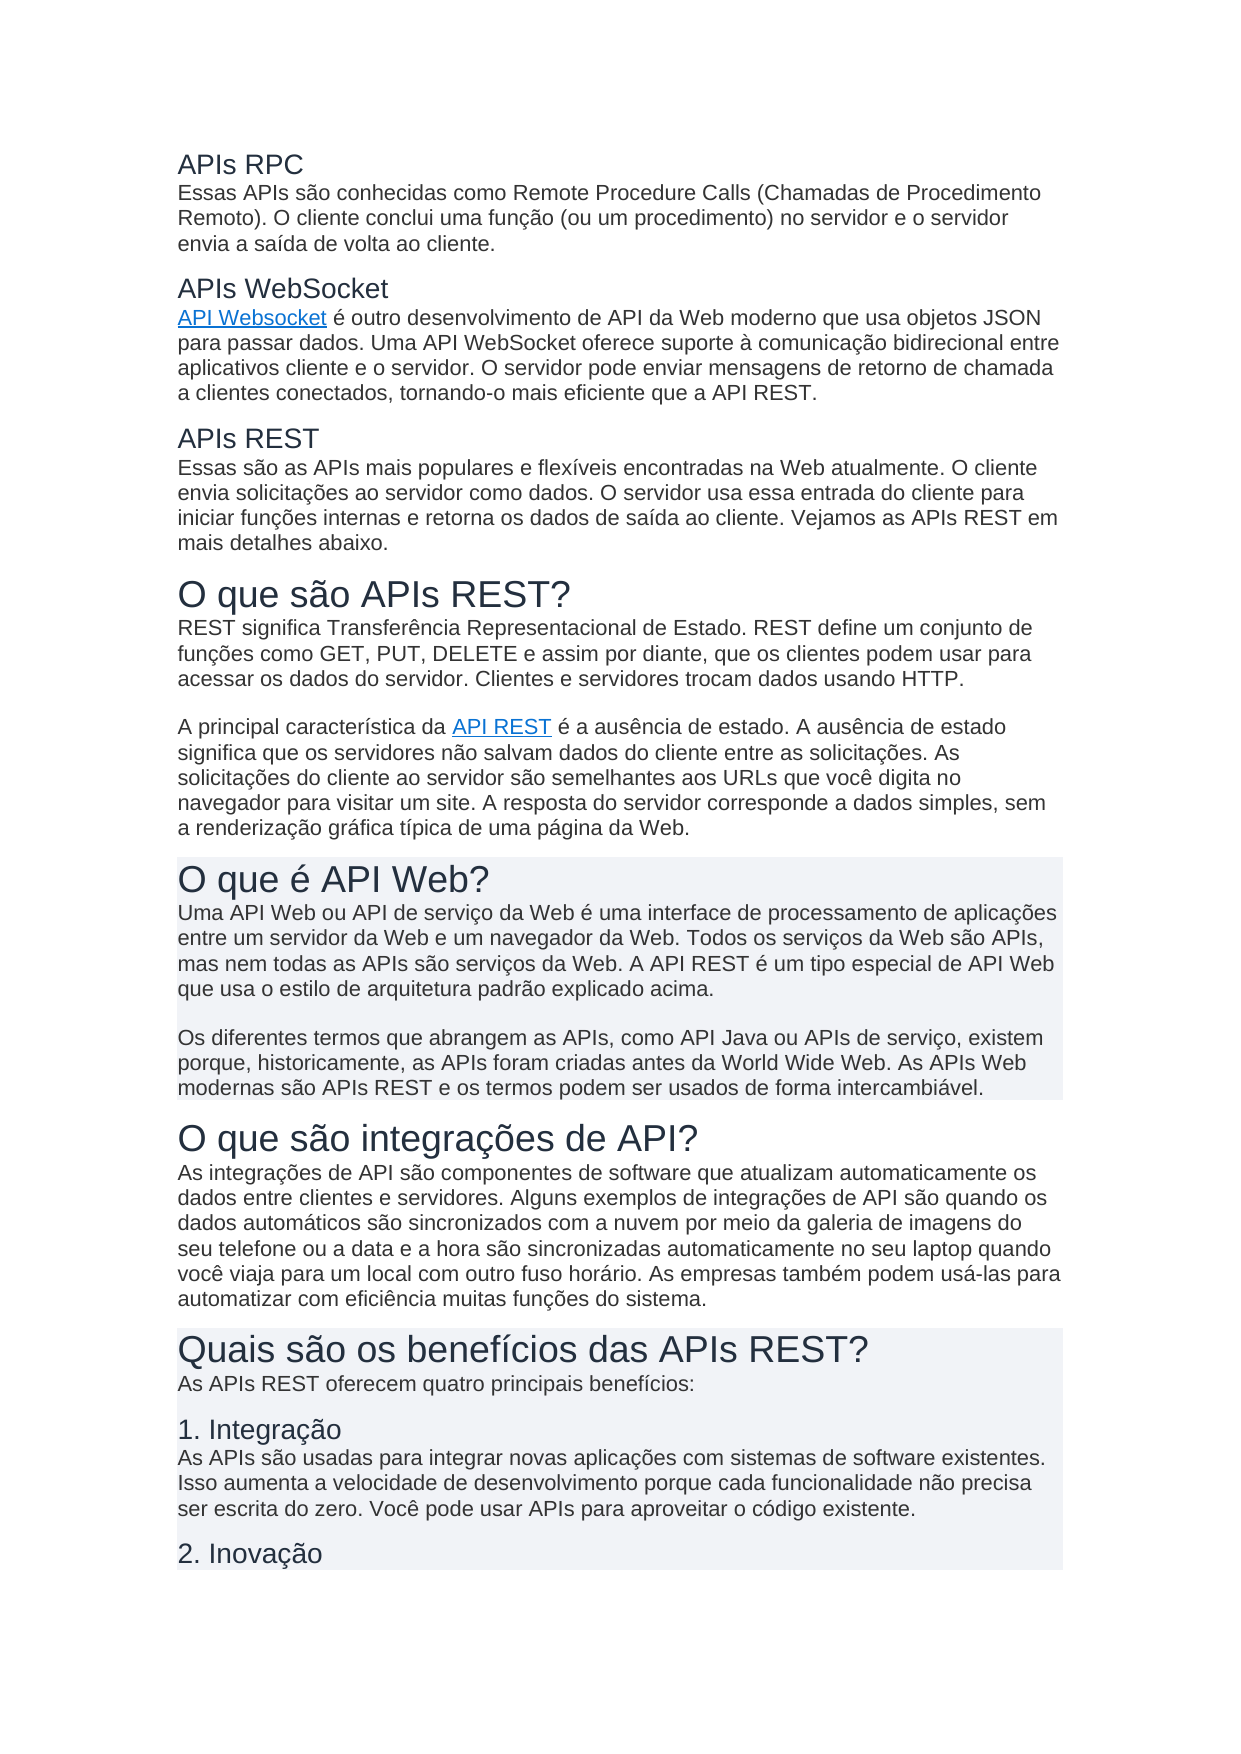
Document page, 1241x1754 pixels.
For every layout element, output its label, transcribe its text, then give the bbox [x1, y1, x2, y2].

text Essas APIs são conhecidas como Remote Procedure Calls (Chamadas de Procedimento Remoto). O cliente conclui uma função (ou um procedimento) no servidor e o servidor envia a saída de volta ao cliente. [177, 180, 1063, 256]
text Quais são os benefícios das APIs REST? [177, 1328, 1063, 1371]
text APIs WebSocket [177, 272, 1063, 305]
text REST significa Transferência Representacional de Estado. REST define um conjunto de funções como GET, PUT, DELETE e assim por diante, que os clientes podem usar para acessar os dados do servidor. Clientes e servidores trocam dados usando HTTP. [177, 615, 1063, 691]
text APIs RPC [177, 148, 1063, 180]
text O que é API Web? [177, 857, 1063, 900]
text Os diferentes termos que abrangem as APIs, como API Java ou APIs de serviço, existem porque, historicamente, as APIs foram criadas antes da World Wide Web. As APIs Web modernas são APIs REST e os termos podem ser usados de forma intercambiável. [177, 1024, 1063, 1100]
text As APIs REST oferecem quatro principais benefícios: [177, 1371, 1063, 1396]
text O que são APIs REST? [177, 572, 1063, 615]
text Essas são as APIs mais populares e flexíveis encontradas na Web atualmente. O cliente envia solicitações ao servidor como dados. O servidor usa essa entrada do cliente para iniciar funções internas e retorna os dados de saída ao cliente. Vejamos as APIs REST em mais detalhes abaixo. [177, 454, 1063, 555]
text APIs REST [177, 422, 1063, 454]
text 2. Inovação [177, 1537, 1063, 1570]
text Uma API Web ou API de serviço da Web é uma interface de processamento de aplicações entre um servidor da Web e um navegador da Web. Todos os serviços da Web são APIs, mas nem todas as APIs são serviços da Web. A API REST é um tipo especial de API Web que usa o estilo de arquitetura padrão explicado acima. [177, 900, 1063, 1001]
text As integrações de API são componentes de software que atualizam automaticamente os dados entre clientes e servidores. Alguns exemplos de integrações de API são quando os dados automáticos são sincronizados com a nuvem por meio da galeria de imagens do seu telefone ou a data e a hora são sincronizadas automaticamente no seu laptop quando você viaja para um local com outro fuso horário. As empresas também podem usá-las para automatizar com eficiência muitas funções do sistema. [177, 1160, 1063, 1311]
text O que são integrações de API? [177, 1117, 1063, 1160]
text 1. Integração [177, 1413, 1063, 1445]
text As APIs são usadas para integrar novas aplicações com sistemas de software existentes. Isso aumenta a velocidade de desenvolvimento porque cada funcionalidade não precisa ser escrita do zero. Você pode usar APIs para aproveitar o código existente. [177, 1445, 1063, 1521]
text API Websocket é outro desenvolvimento de API da Web moderno que usa objetos JSON para passar dados. Uma API WebSocket oferece suporte à comunicação bidirecional entre aplicativos cliente e o servidor. O servidor pode enviar mensagens de retorno de chamada a clientes conectados, tornando-o mais eficiente que a API REST. [177, 305, 1063, 406]
text A principal característica da API REST é a ausência de estado. A ausência de estado significa que os servidores não salvam dados do cliente entre as solicitações. As solicitações do cliente ao servidor são semelhantes aos URLs que você digita no navegador para visitar um site. A resposta do servidor corresponde a dados simples, sem a renderização gráfica típica de uma página da Web. [177, 714, 1063, 840]
